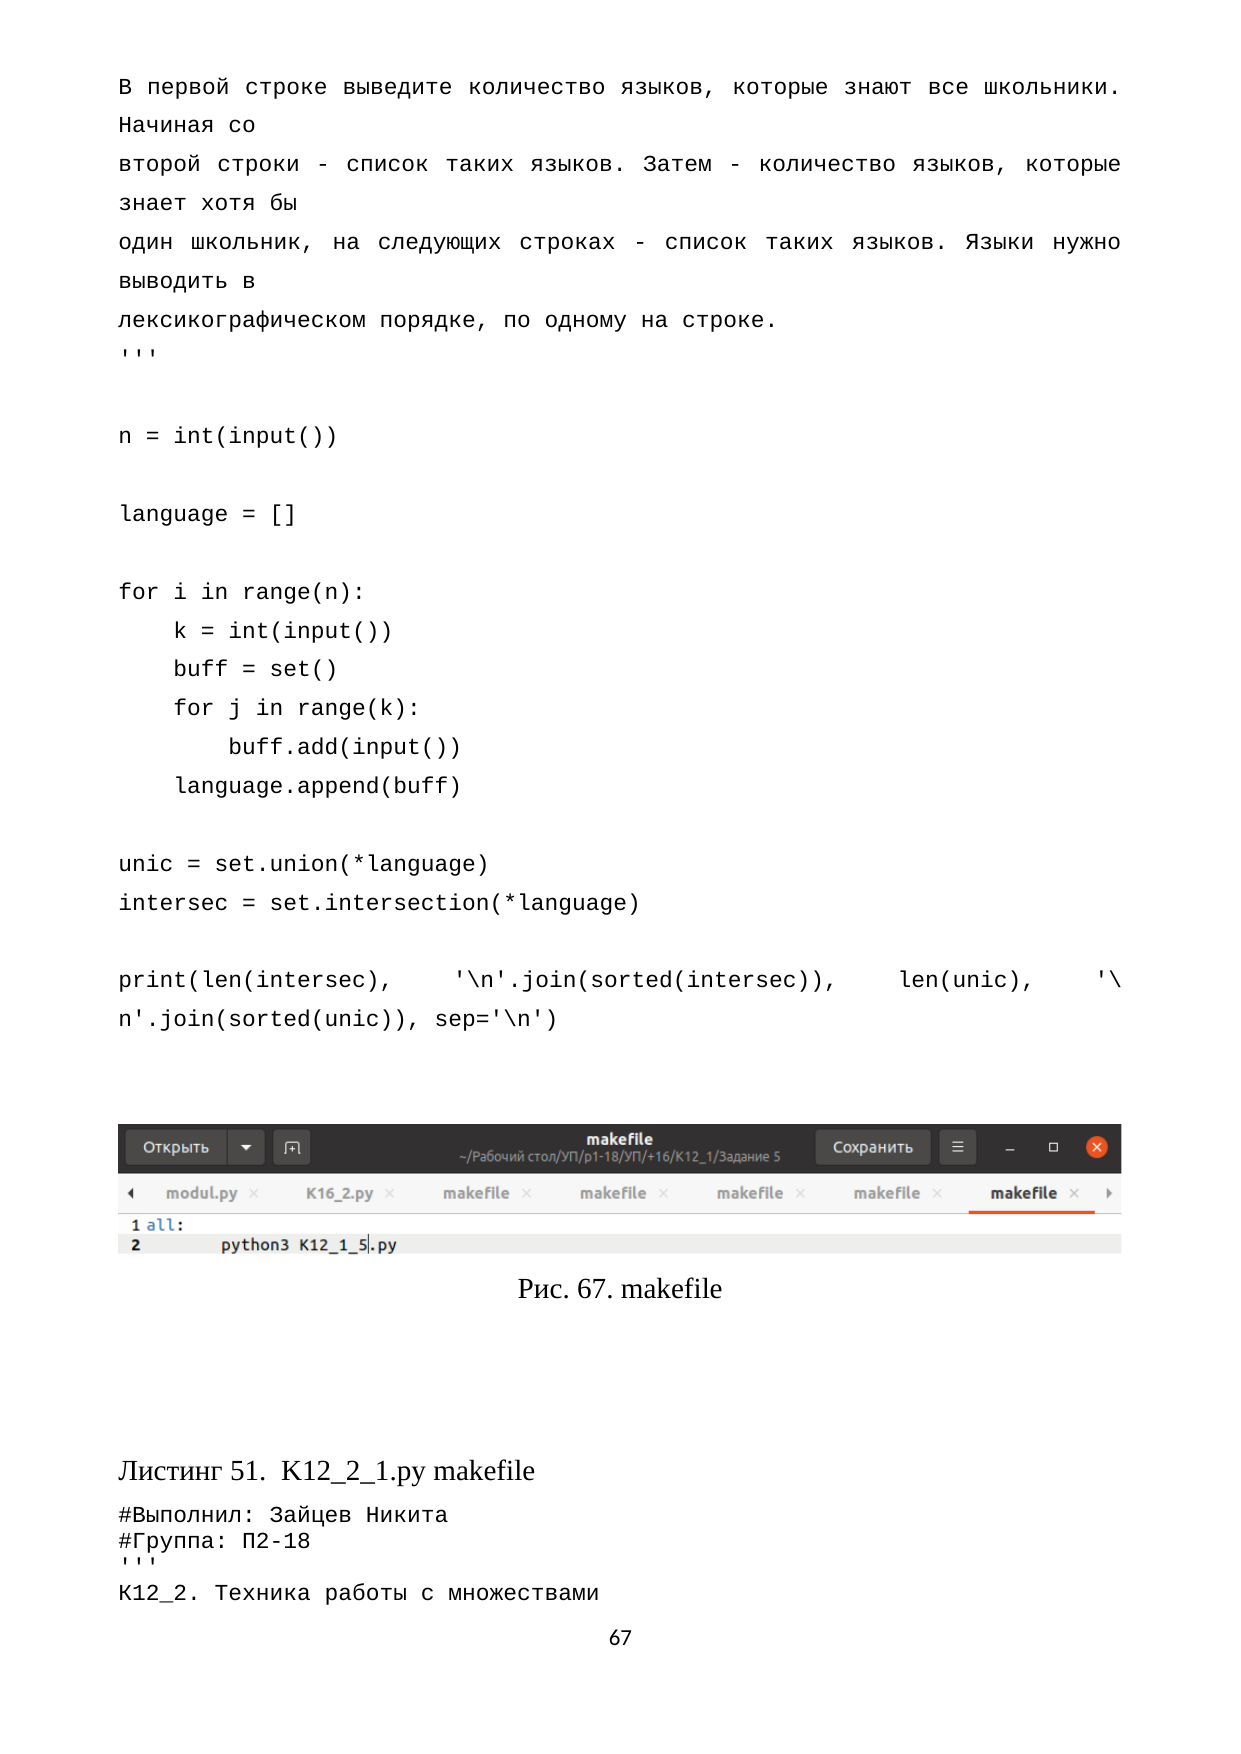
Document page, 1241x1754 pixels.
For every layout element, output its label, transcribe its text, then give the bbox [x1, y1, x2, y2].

text #Выполнил: Зайцев Никита [118, 1503, 1122, 1529]
text #Группа: П2-18 [118, 1529, 1122, 1555]
text for i in range(n): [118, 580, 1122, 606]
text Рис. 67. makefile [118, 1271, 1122, 1305]
text intersec = set.intersection(*language) [118, 891, 1122, 917]
text unic = set.union(*language) [118, 852, 1122, 878]
text ''' [118, 347, 1122, 373]
text В первой строке выведите количество языков, которые знают все школьники. Начиная со [118, 75, 1122, 140]
text Листинг 51. K12_2_1.py makefile [118, 1453, 1122, 1487]
text language = [] [118, 502, 1122, 528]
text k = int(input()) [118, 619, 1122, 645]
text for j in range(k): [118, 697, 1122, 723]
text второй строки - список таких языков. Затем - количество языков, которые знает хотя бы [118, 153, 1122, 217]
picture [118, 1124, 1122, 1257]
text ''' [118, 1555, 1122, 1581]
text один школьник, на следующих строках - список таких языков. Языки нужно выводить в [118, 230, 1122, 295]
text language.append(buff) [118, 774, 1122, 800]
text К12_2. Техника работы с множествами [118, 1581, 1122, 1607]
text n = int(input()) [118, 425, 1122, 451]
text buff = set() [118, 658, 1122, 684]
text print(len(intersec), '\n'.join(sorted(intersec)), len(unic), '\n'.join(sorted(unic)), sep='\n') [118, 969, 1122, 1033]
text buff.add(input()) [118, 736, 1122, 761]
text лексикографическом порядке, по одному на строке. [118, 308, 1122, 334]
